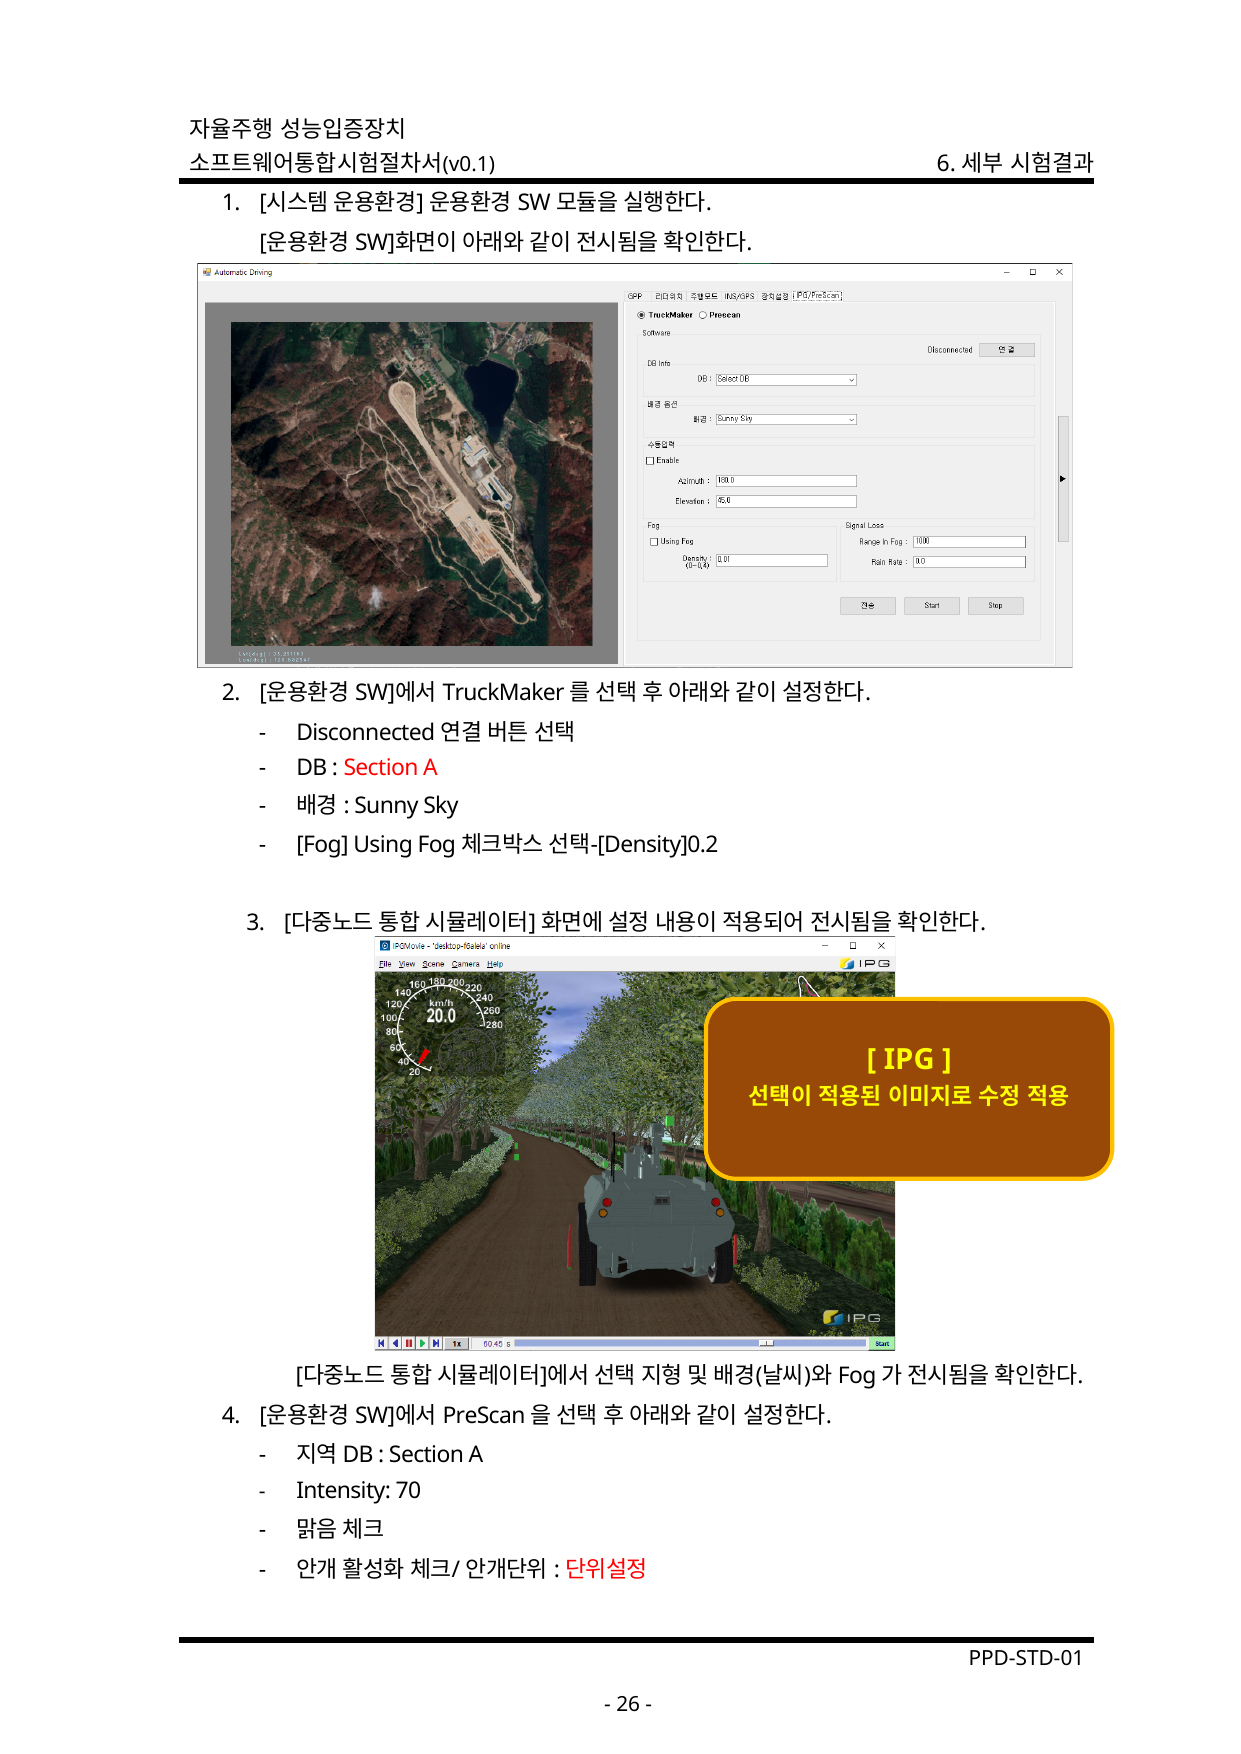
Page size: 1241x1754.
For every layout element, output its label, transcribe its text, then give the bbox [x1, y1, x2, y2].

list 안개 활성화 체크/ 안개단위 : 단위설정 [258, 1551, 1092, 1584]
list DB : Section A [258, 751, 1092, 782]
list 배경 : Sunny Sky [258, 787, 1092, 820]
list [시스템 운용환경] 운용환경 SW 모듈을 실행한다. [222, 184, 1092, 217]
list [Fog] Using Fog 체크박스 선택-[Density]0.2 [258, 826, 1092, 859]
text [운용환경 SW]에서 TruckMaker를 선택 후 아래와 같이 설정한다. [222, 674, 1092, 707]
picture [197, 263, 1073, 668]
list [운용환경 SW]화면이 아래와 같이 전시됨을 확인한다. [259, 224, 1092, 257]
list Intensity: 70 [258, 1474, 1092, 1505]
picture [374, 936, 896, 1351]
text [운용환경 SW]에서 PreScan을 선택 후 아래와 같이 설정한다. [222, 1397, 1092, 1430]
list [다중노드 통합 시뮬레이터]에서 선택 지형 및 배경(날씨)와 Fog가 전시됨을 확인한다. [295, 1357, 1092, 1390]
list Disconnected 연결 버튼 선택 [258, 714, 1092, 747]
list 지역DB : Section A [258, 1436, 1092, 1469]
list 맑음 체크 [258, 1511, 1092, 1544]
